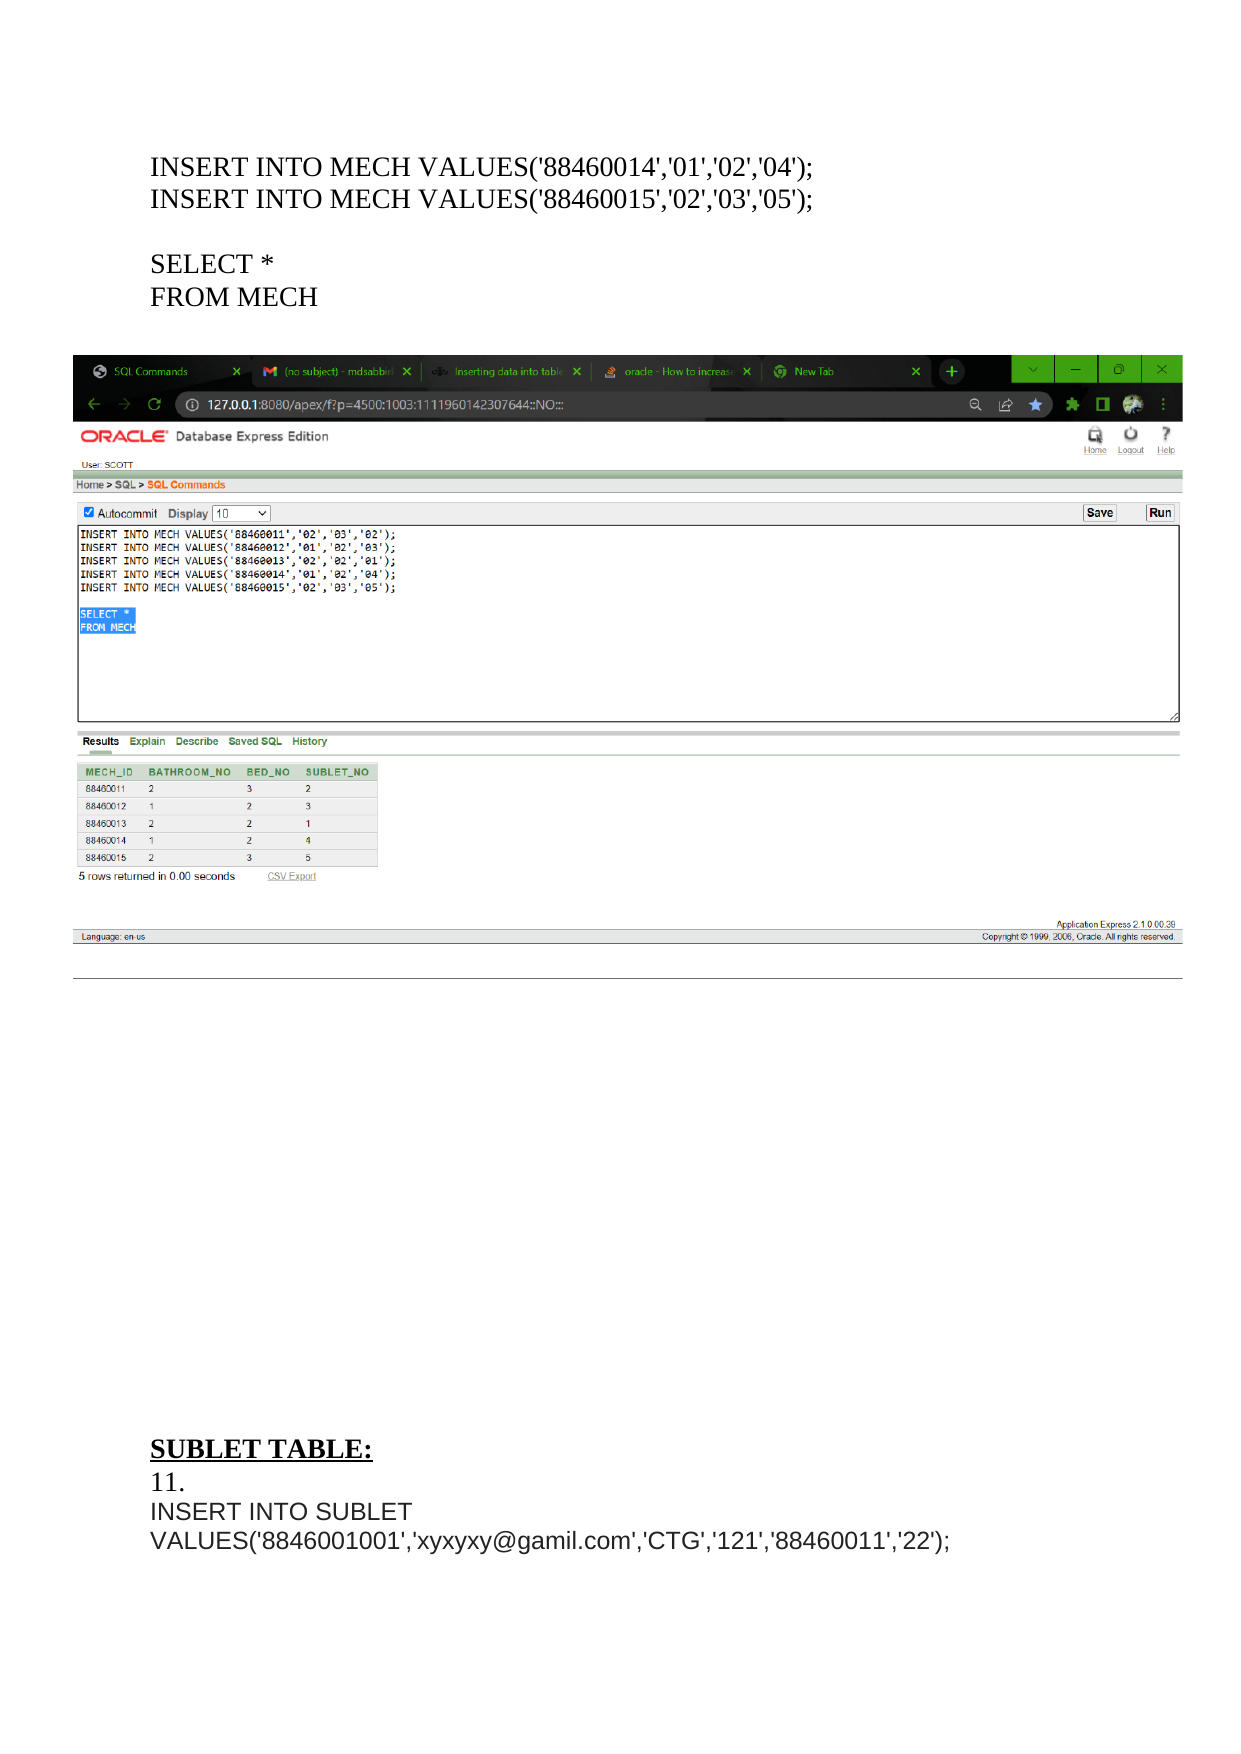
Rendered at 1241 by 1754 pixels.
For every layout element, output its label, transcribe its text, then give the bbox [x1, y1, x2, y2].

text 11. [150, 1464, 1090, 1497]
text SELECT * [150, 247, 1090, 279]
picture [73, 355, 1183, 979]
text INSERT INTO MECH VALUES('88460015','02','03','05'); [150, 182, 1090, 215]
text SUBLET TABLE: [150, 1432, 1090, 1464]
text INSERT INTO SUBLET VALUES('8846001001','xyxyxy@gamil.com','CTG','121','88460011','22'); [150, 1497, 1090, 1554]
text INSERT INTO MECH VALUES('88460014','01','02','04'); [150, 150, 1090, 182]
text FROM MECH [150, 279, 1090, 312]
